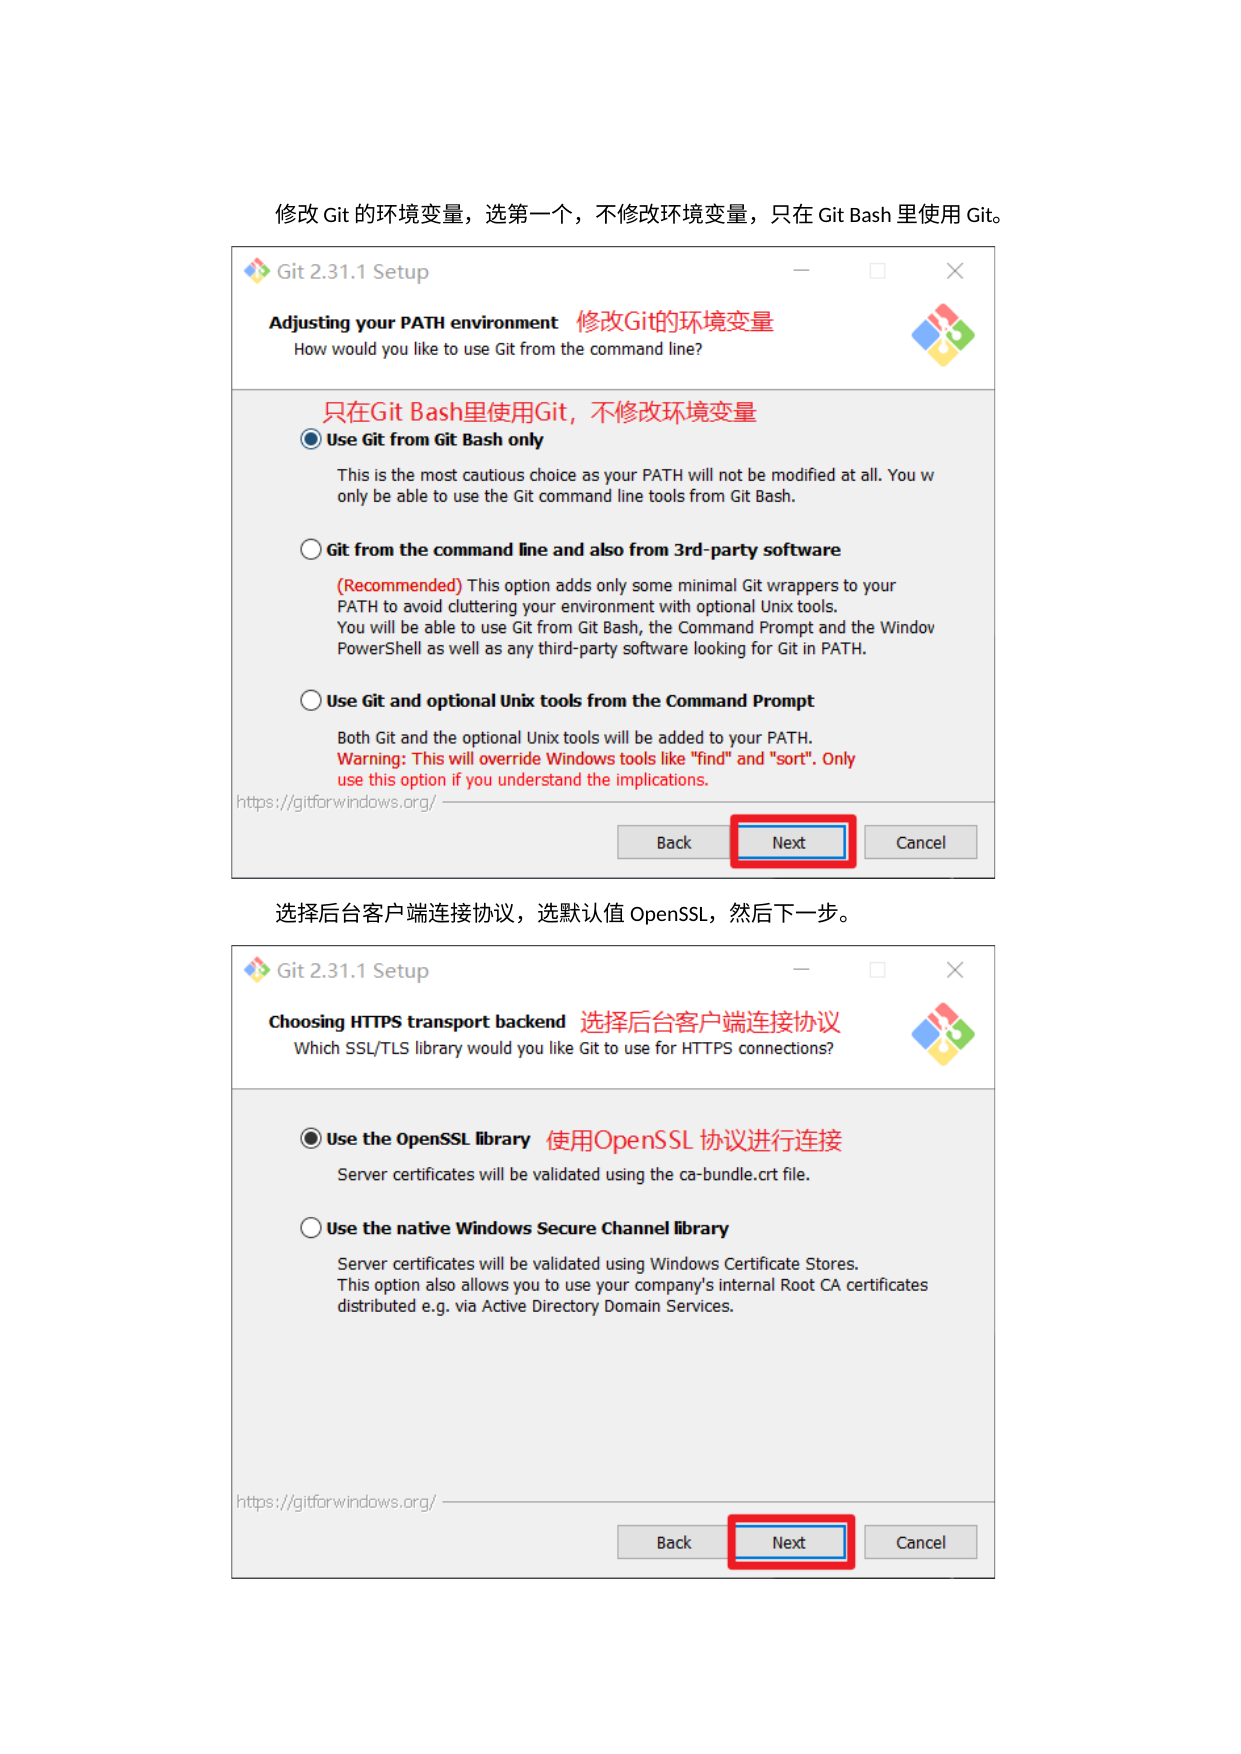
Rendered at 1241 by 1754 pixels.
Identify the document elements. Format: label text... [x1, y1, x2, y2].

picture [231, 246, 996, 879]
text 修改Git 的环境变量，选第一个，不修改环境变量，只在Git Bash 里使用Git。 [275, 197, 1076, 228]
picture [231, 945, 996, 1579]
